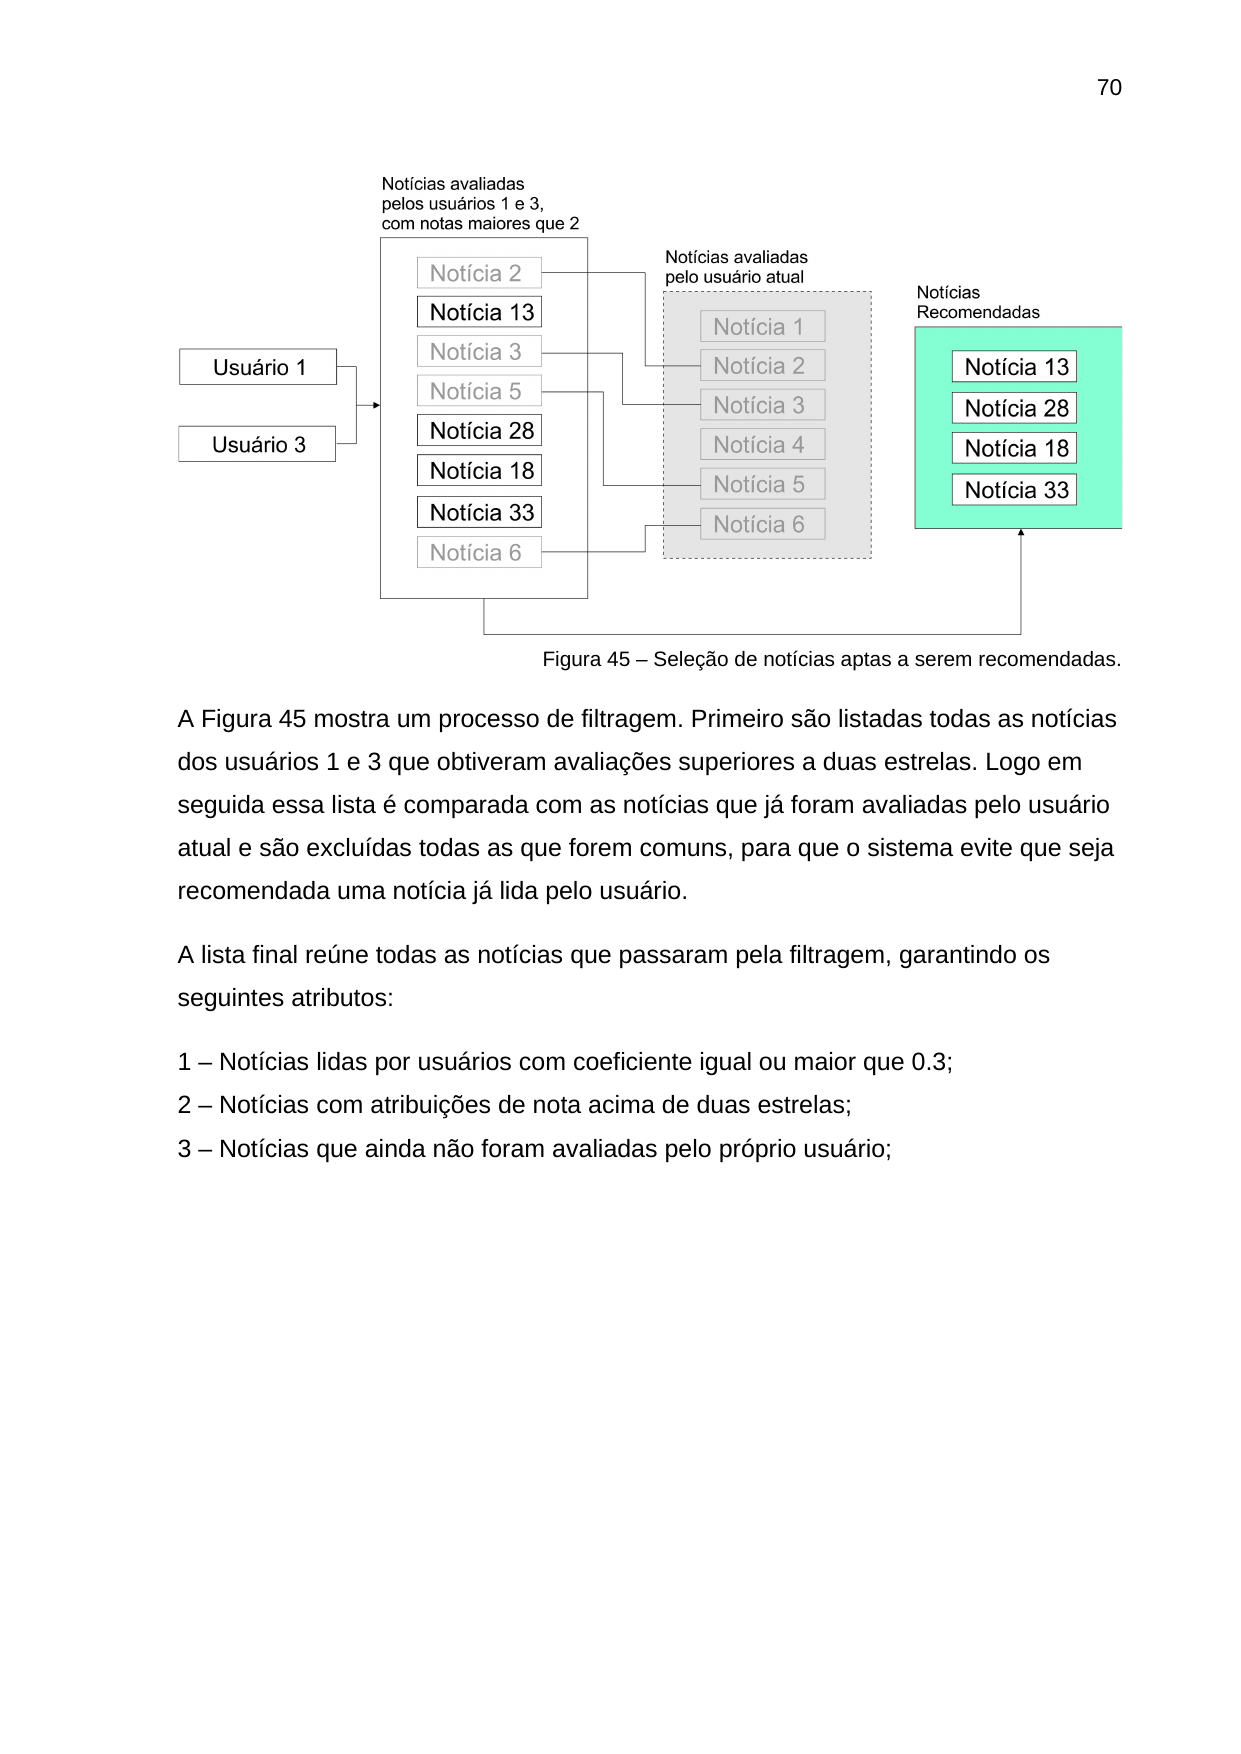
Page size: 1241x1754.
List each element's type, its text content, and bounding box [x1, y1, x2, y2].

text A Figura 45 mostra um processo de filtragem. Primeiro são listadas todas as notícias dos usuários 1 e 3 que obtiveram avaliações superiores a duas estrelas. Logo em seguida essa lista é comparada com as notícias que já foram avaliadas pelo usuário atual e são excluídas todas as que forem comuns, para que o sistema evite que seja recomendada uma notícia já lida pelo usuário. [177, 704, 1122, 905]
text 1 – Notícias lidas por usuários com coeficiente igual ou maior que 0.3; 2 – Notícias com atribuições de nota acima de duas estrelas; 3 – Notícias que ainda não foram avaliadas pelo próprio usuário; [177, 1047, 1122, 1162]
text A lista final reúne todas as notícias que passaram pela filtragem, garantindo os seguintes atributos: [177, 940, 1122, 1012]
picture [178, 177, 1123, 635]
